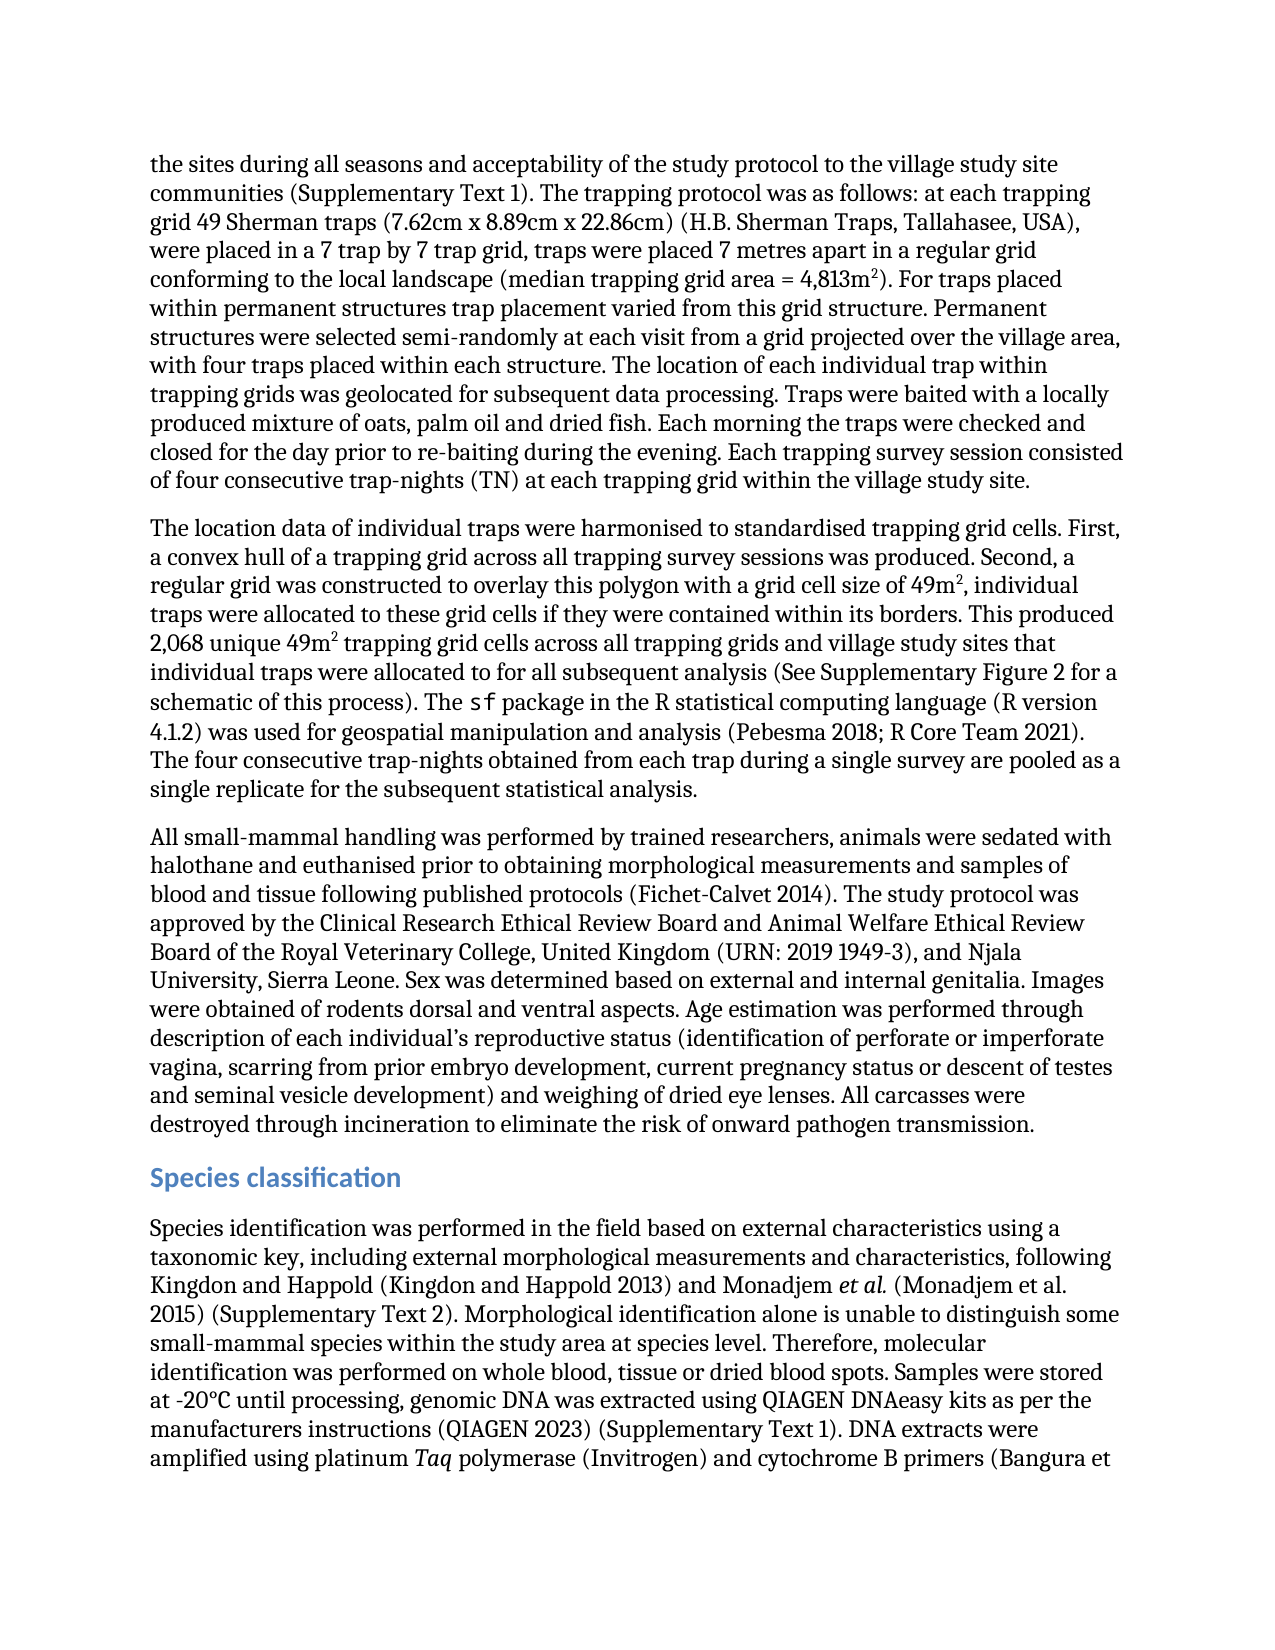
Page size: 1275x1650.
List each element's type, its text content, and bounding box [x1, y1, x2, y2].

subtitle Species classification [150, 1159, 1125, 1195]
text The location data of individual traps were harmonised to standardised trapping grid cells. First, a convex hull of a trapping grid across all trapping survey sessions was produced. Second, a regular grid was constructed to overlay this polygon with a grid cell size of 49m2, individual traps were allocated to these grid cells if they were contained within its borders. This produced 2,068 unique 49m2 trapping grid cells across all trapping grids and village study sites that individual traps were allocated to for all subsequent analysis (See Supplementary Figure 2 for a schematic of this process). The sf package in the R statistical computing language (R version 4.1.2) was used for geospatial manipulation and analysis (Pebesma 2018; R Core Team 2021). The four consecutive trap-nights obtained from each trap during a single survey are pooled as a single replicate for the subsequent statistical analysis. [150, 514, 1125, 804]
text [150, 150, 1125, 495]
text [150, 1214, 1125, 1473]
text All small-mammal handling was performed by trained researchers, animals were sedated with halothane and euthanised prior to obtaining morphological measurements and samples of blood and tissue following published protocols (Fichet-Calvet 2014). The study protocol was approved by the Clinical Research Ethical Review Board and Animal Welfare Ethical Review Board of the Royal Veterinary College, United Kingdom (URN: 2019 1949-3), and Njala University, Sierra Leone. Sex was determined based on external and internal genitalia. Images were obtained of rodents dorsal and ventral aspects. Age estimation was performed through description of each individual’s reproductive status (identification of perforate or imperforate vagina, scarring from prior embryo development, current pregnancy status or descent of testes and seminal vesicle development) and weighing of dried eye lenses. All carcasses were destroyed through incineration to eliminate the risk of onward pathogen transmission. [150, 822, 1125, 1139]
